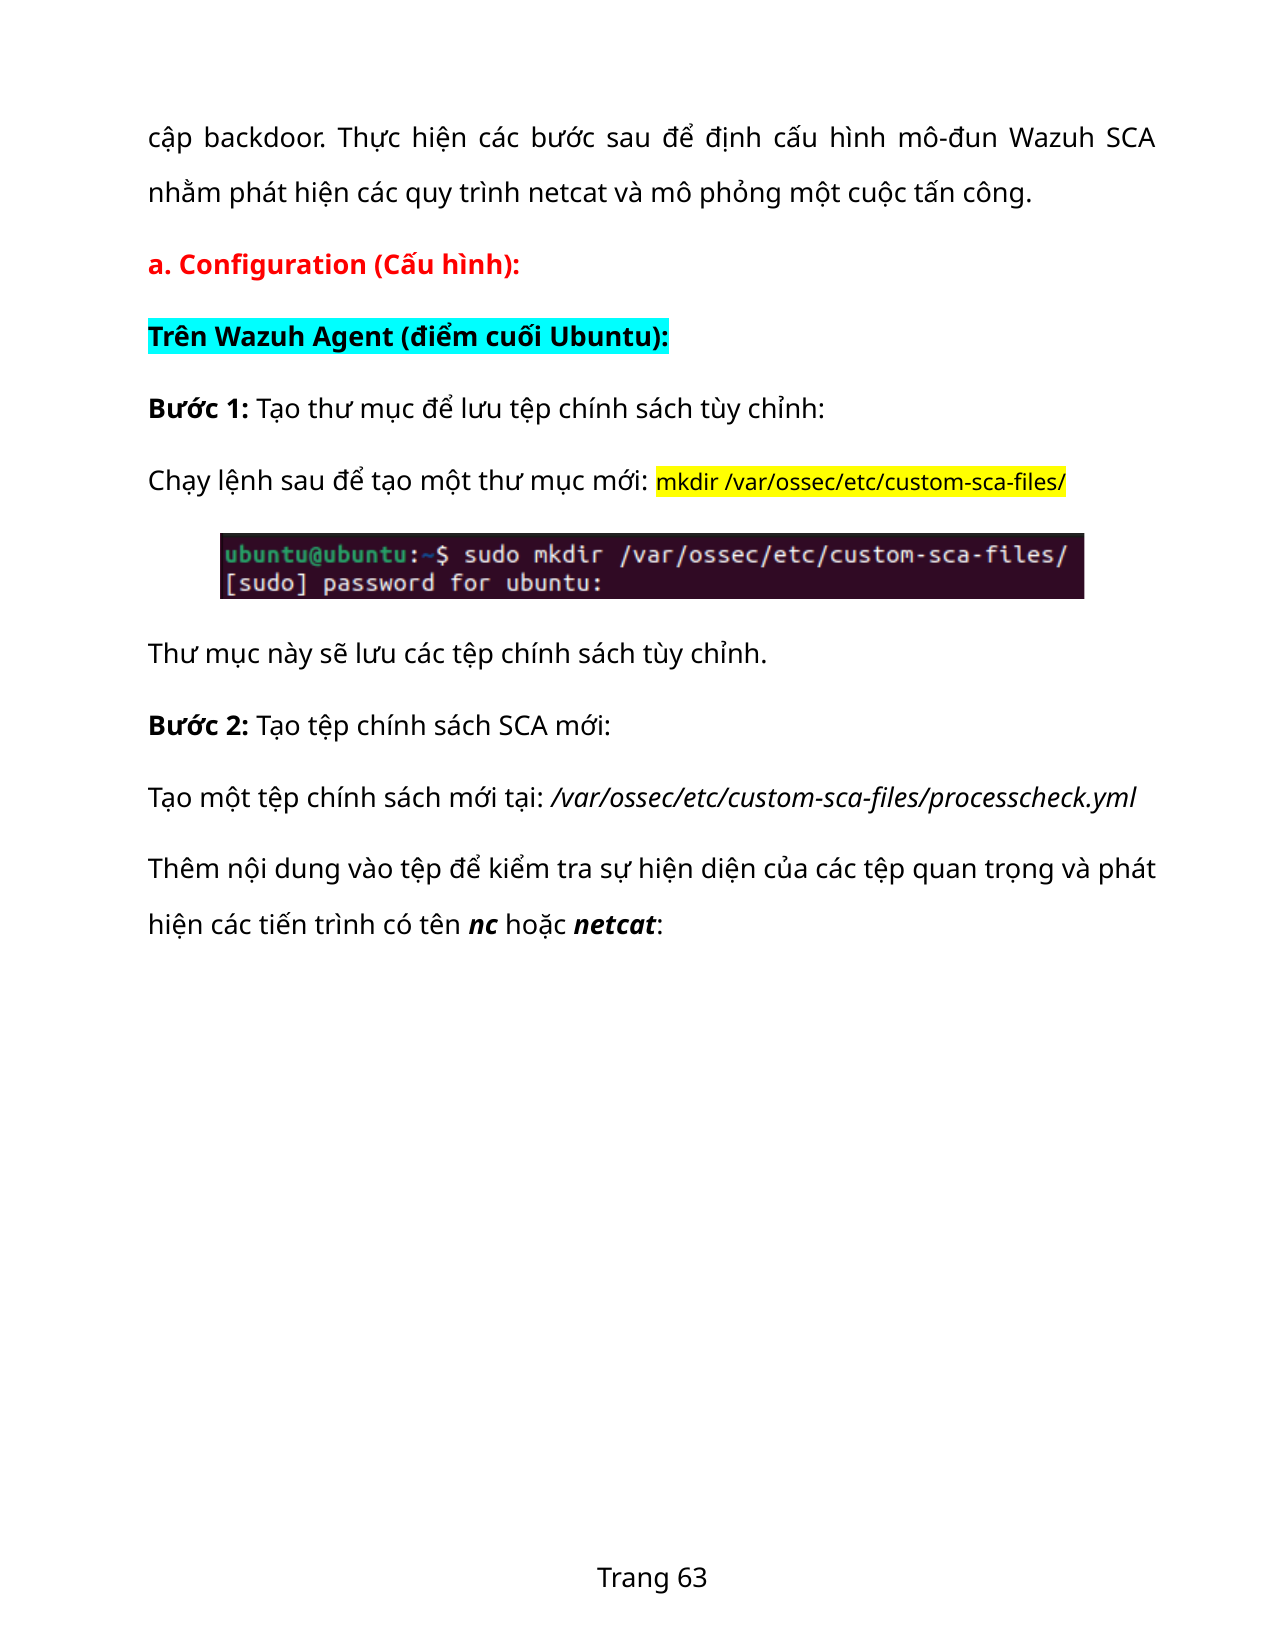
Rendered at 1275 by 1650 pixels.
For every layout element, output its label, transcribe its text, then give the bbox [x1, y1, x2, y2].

text Thư mục này sẽ lưu các tệp chính sách tùy chỉnh. [148, 634, 1157, 671]
text Tạo một tệp chính sách mới tại: /var/ossec/etc/custom-sca-files/processcheck.yml [148, 778, 1157, 815]
text Thêm nội dung vào tệp để kiểm tra sự hiện diện của các tệp quan trọng và phát hiện các tiến trình có tên nc hoặc netcat: [148, 850, 1157, 942]
text Bước 1: Tạo thư mục để lưu tệp chính sách tùy chỉnh: [148, 389, 1157, 426]
text Bước 2: Tạo tệp chính sách SCA mới: [148, 706, 1157, 743]
text a. Configuration (Cấu hình): [148, 245, 1157, 282]
picture [220, 533, 1085, 599]
text Chạy lệnh sau để tạo một thư mục mới: mkdir /var/ossec/etc/custom-sca-files/ [148, 461, 1157, 498]
text Trên Wazuh Agent (điểm cuối Ubuntu): [148, 317, 1157, 354]
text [148, 118, 1157, 210]
